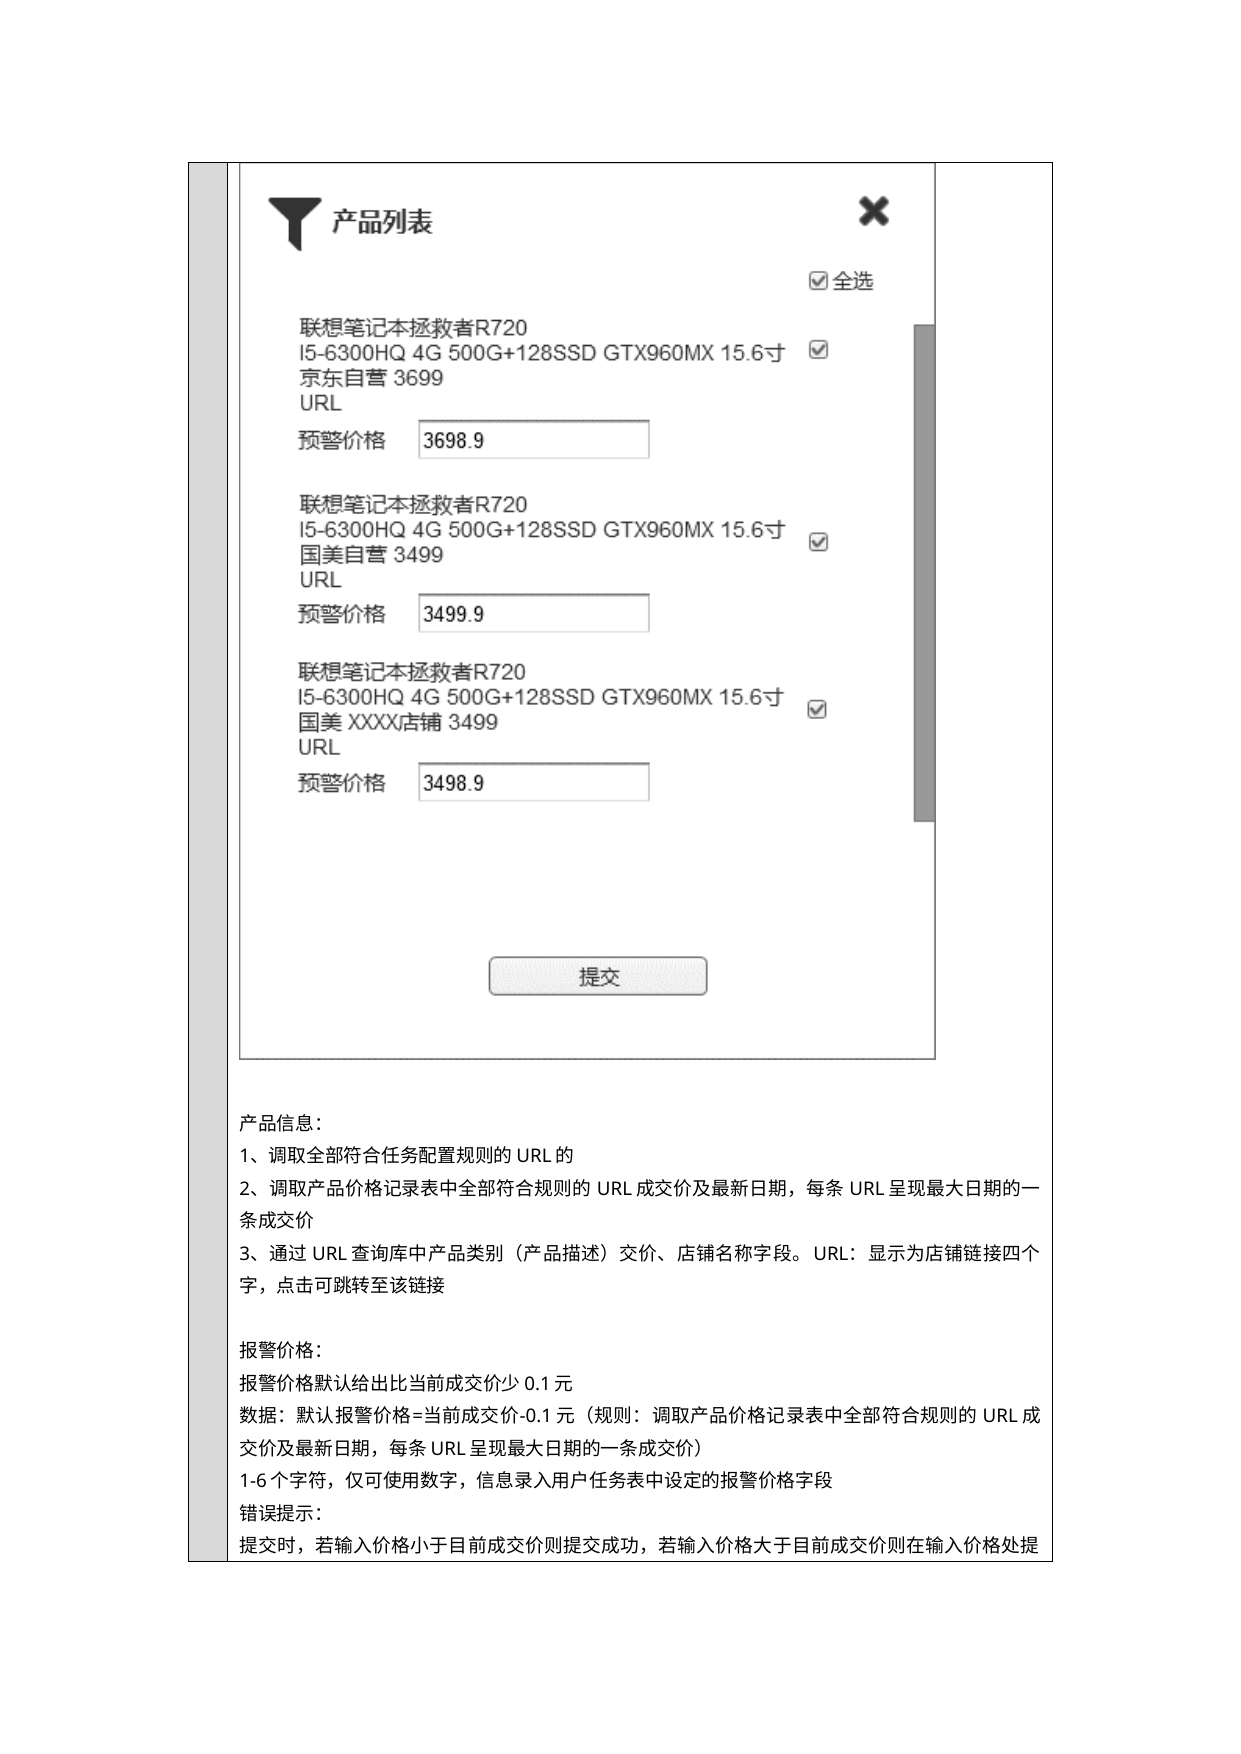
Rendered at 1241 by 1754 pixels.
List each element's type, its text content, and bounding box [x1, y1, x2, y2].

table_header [228, 163, 1052, 1561]
picture [239, 163, 936, 1060]
table_header 需求描述 [189, 163, 227, 1561]
